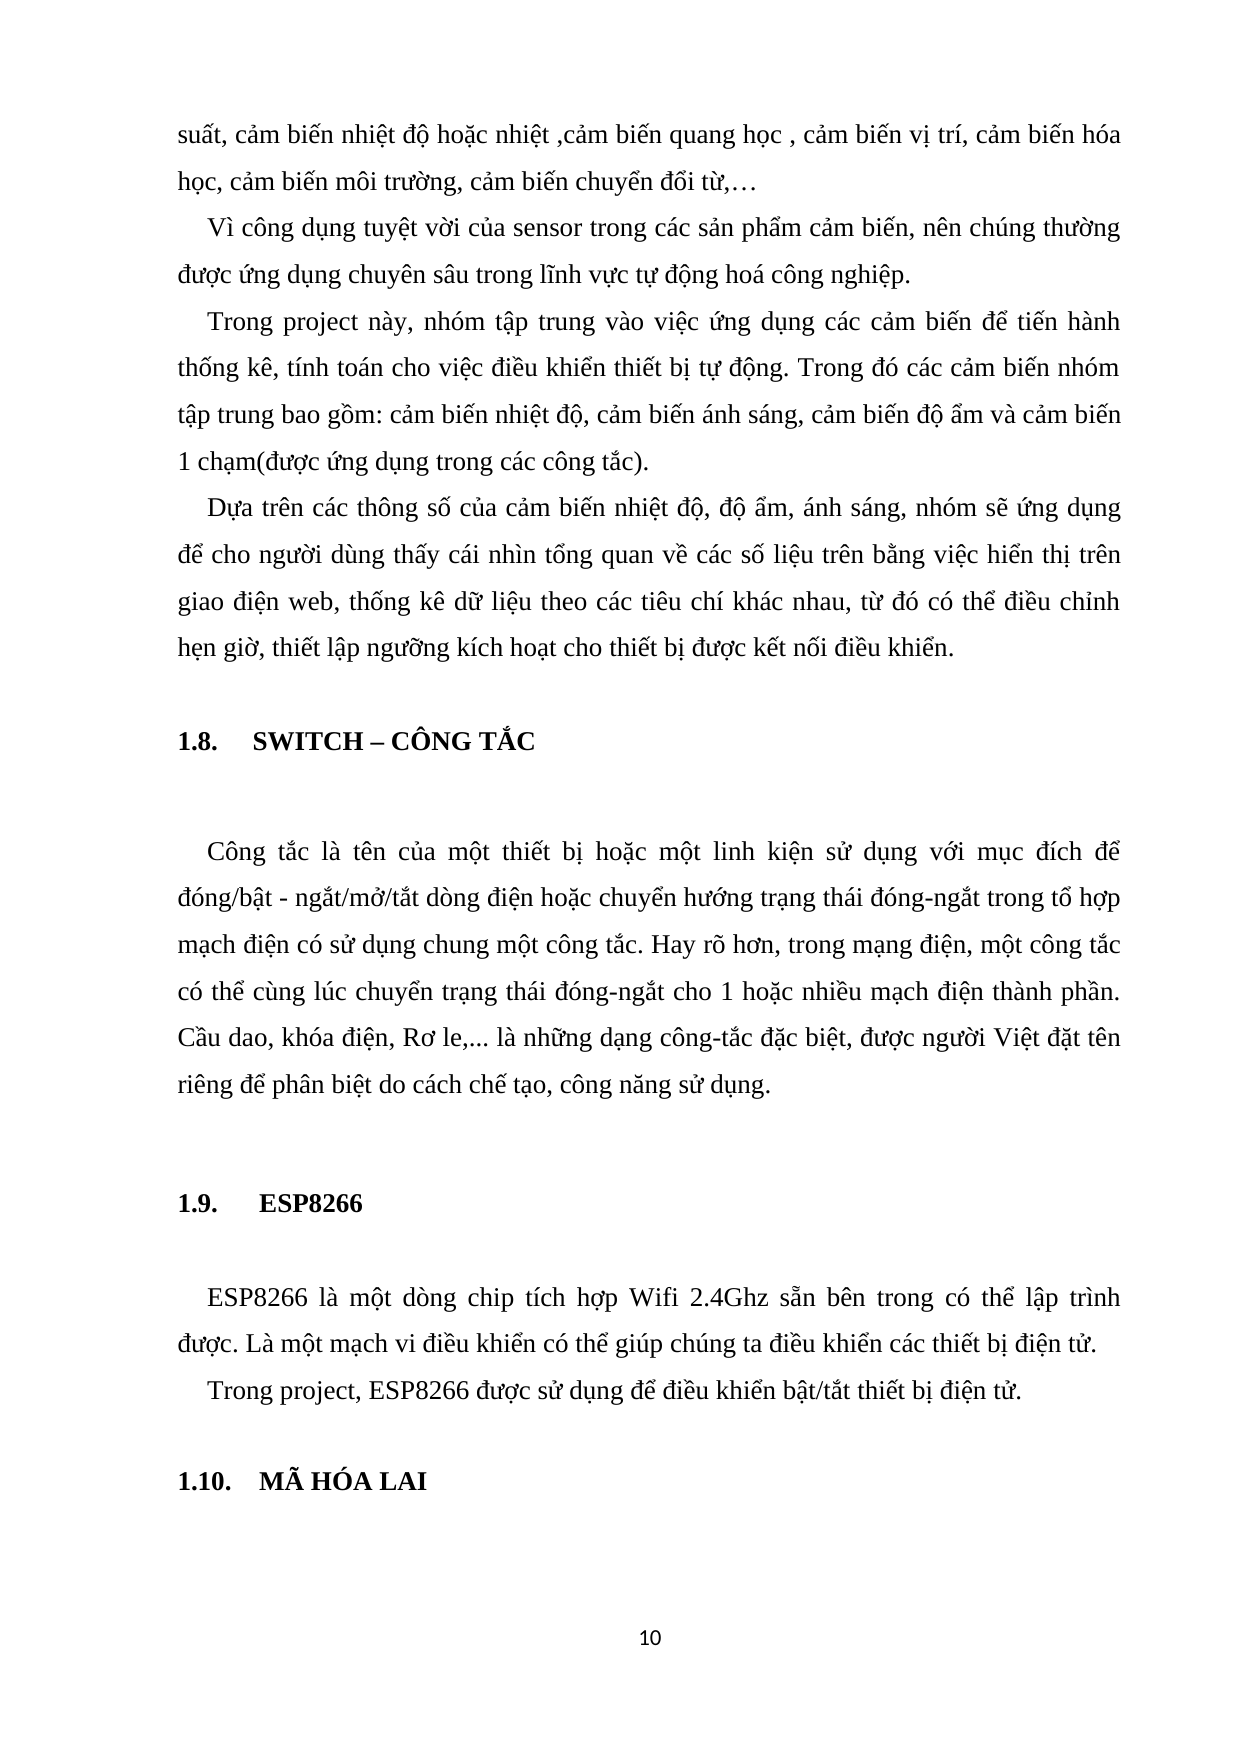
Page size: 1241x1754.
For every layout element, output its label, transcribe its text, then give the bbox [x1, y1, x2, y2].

text Công tắc là tên của một thiết bị hoặc một linh kiện sử dụng với mục đích để đóng/bật - ngắt/mở/tắt dòng điện hoặc chuyển hướng trạng thái đóng-ngắt trong tổ hợp mạch điện có sử dụng chung một công tắc. Hay rõ hơn, trong mạng điện, một công tắc có thể cùng lúc chuyển trạng thái đóng-ngắt cho 1 hoặc nhiều mạch điện thành phần. Cầu dao, khóa điện, Rơ le,... là những dạng công-tắc đặc biệt, được người Việt đặt tên riêng để phân biệt do cách chế tạo, công năng sử dụng. [177, 835, 1122, 1099]
text Vì công dụng tuyệt vời của sensor trong các sản phẩm cảm biến, nên chúng thường được ứng dụng chuyên sâu trong lĩnh vực tự động hoá công nghiệp. [177, 211, 1122, 289]
text ESP8266 là một dòng chip tích hợp Wifi 2.4Ghz sẵn bên trong có thể lập trình được. Là một mạch vi điều khiển có thể giúp chúng ta điều khiển các thiết bị điện tử. [177, 1281, 1122, 1359]
list SWITCH – CÔNG TẮC [177, 725, 1122, 756]
text Trong project, ESP8266 được sử dụng để điều khiển bật/tắt thiết bị điện tử. [177, 1374, 1122, 1405]
text Dựa trên các thông số của cảm biến nhiệt độ, độ ẩm, ánh sáng, nhóm sẽ ứng dụng để cho người dùng thấy cái nhìn tổng quan về các số liệu trên bằng việc hiển thị trên giao điện web, thống kê dữ liệu theo các tiêu chí khác nhau, từ đó có thể điều chỉnh hẹn giờ, thiết lập ngưỡng kích hoạt cho thiết bị được kết nối điều khiển. [177, 491, 1122, 663]
subtitle ESP8266 [177, 1188, 1122, 1219]
text Trong project này, nhóm tập trung vào việc ứng dụng các cảm biến để tiến hành thống kê, tính toán cho việc điều khiển thiết bị tự động. Trong đó các cảm biến nhóm tập trung bao gồm: cảm biến nhiệt độ, cảm biến ánh sáng, cảm biến độ ẩm và cảm biến 1 chạm(được ứng dụng trong các công tắc). [177, 305, 1122, 476]
subtitle MÃ HÓA LAI [177, 1464, 1122, 1496]
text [177, 118, 1122, 196]
